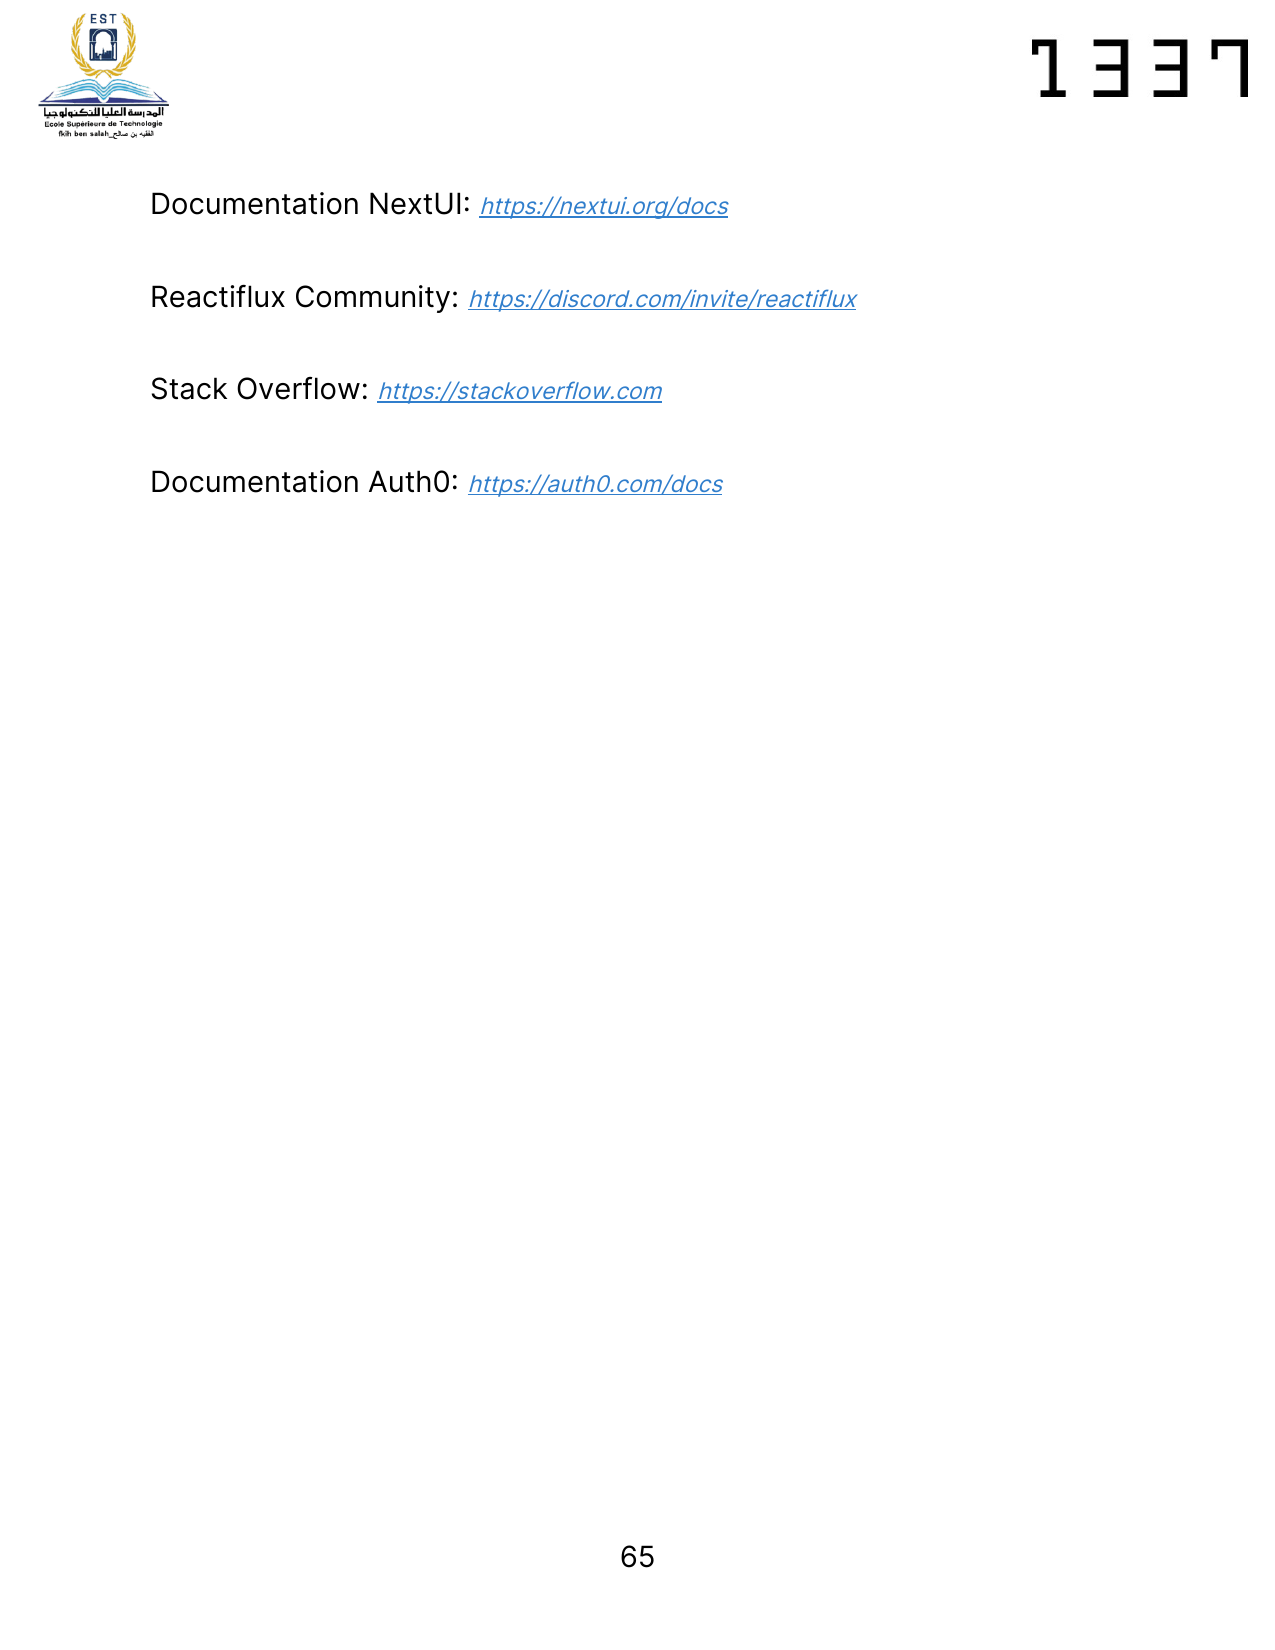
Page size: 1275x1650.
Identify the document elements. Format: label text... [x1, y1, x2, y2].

text Reactiflux Community: https://discord.com/invite/reactiflux [150, 279, 1125, 314]
picture [32, 4, 176, 144]
text Documentation Auth0: https://auth0.com/docs [150, 464, 1125, 499]
text Stack Overflow: https://stackoverflow.com [150, 371, 1125, 407]
text Documentation NextUI: https://nextui.org/docs [150, 186, 1125, 222]
picture [1022, 27, 1258, 106]
